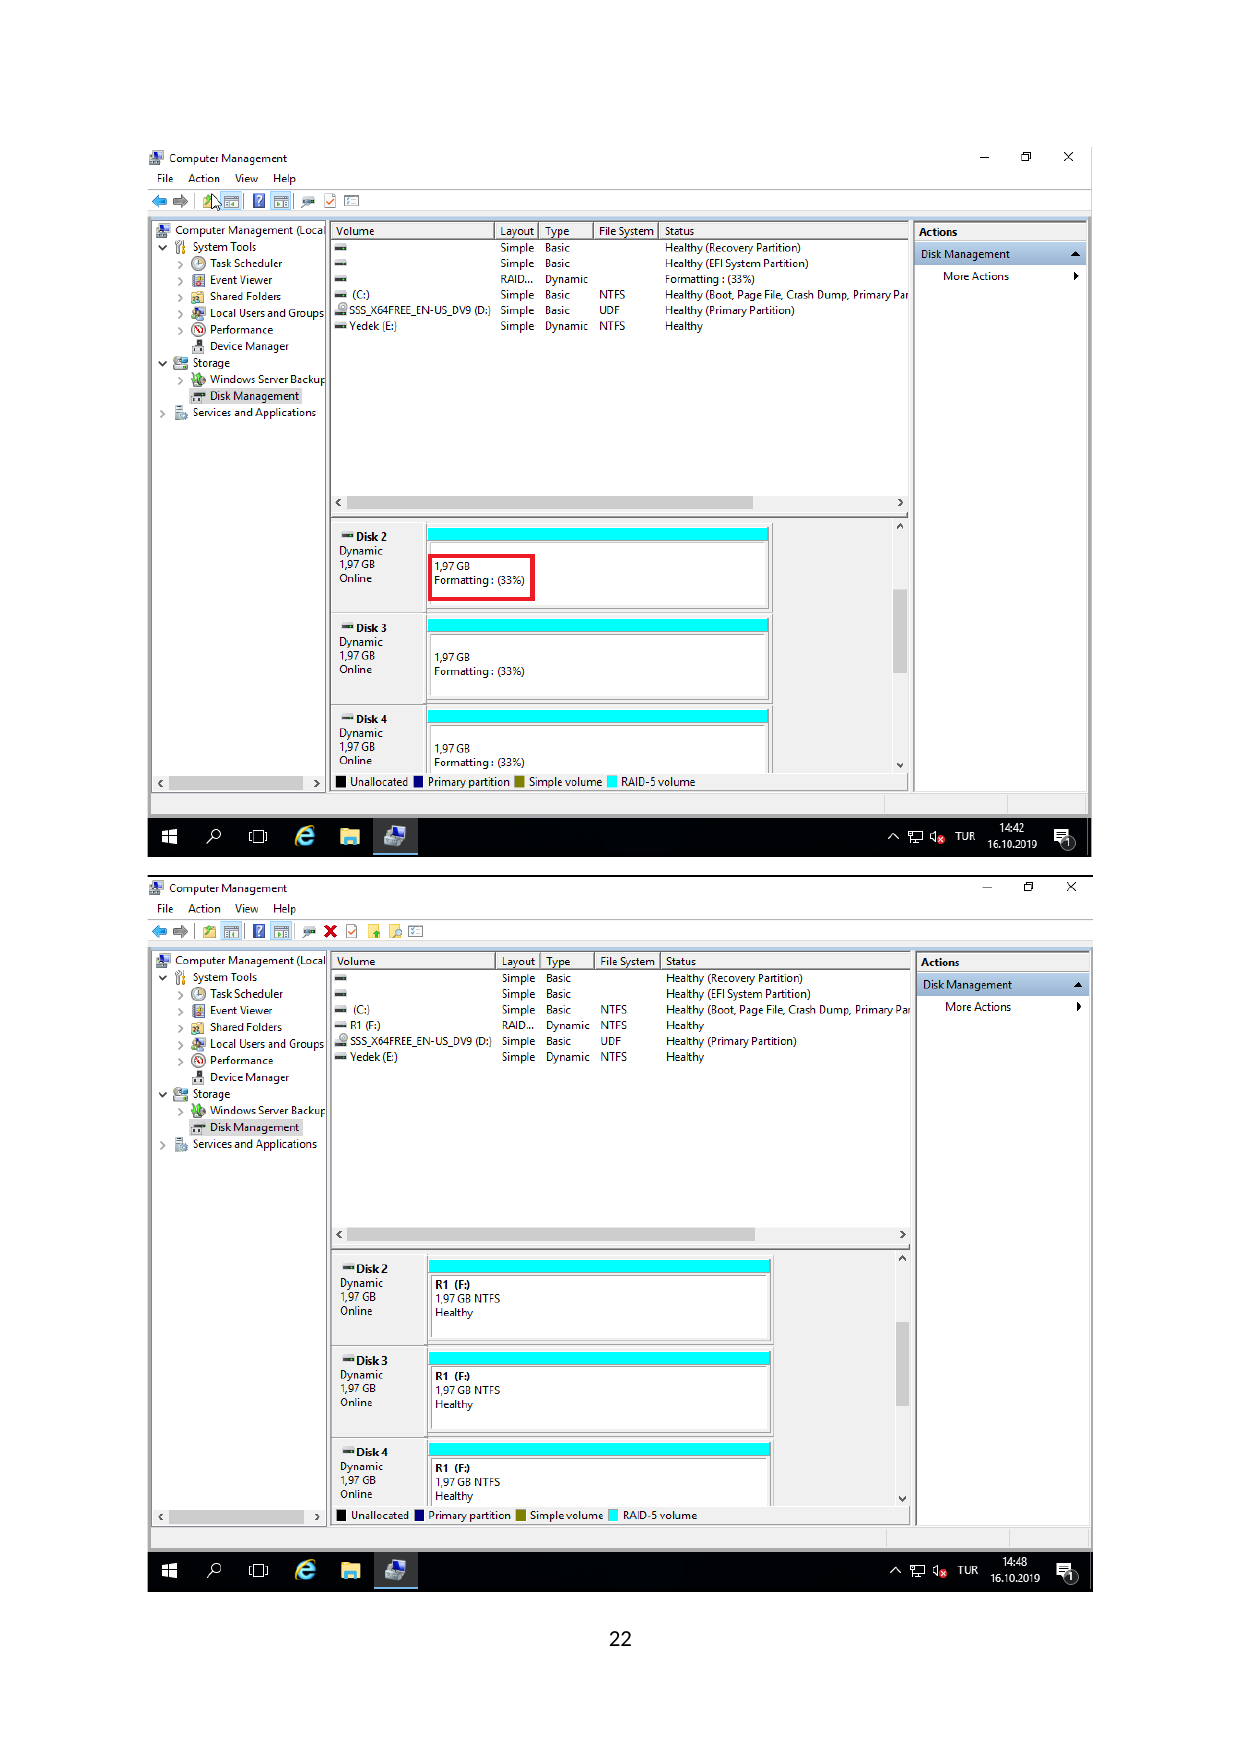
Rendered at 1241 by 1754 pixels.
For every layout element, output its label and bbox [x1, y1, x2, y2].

picture [147, 147, 1092, 857]
picture [147, 875, 1093, 1592]
